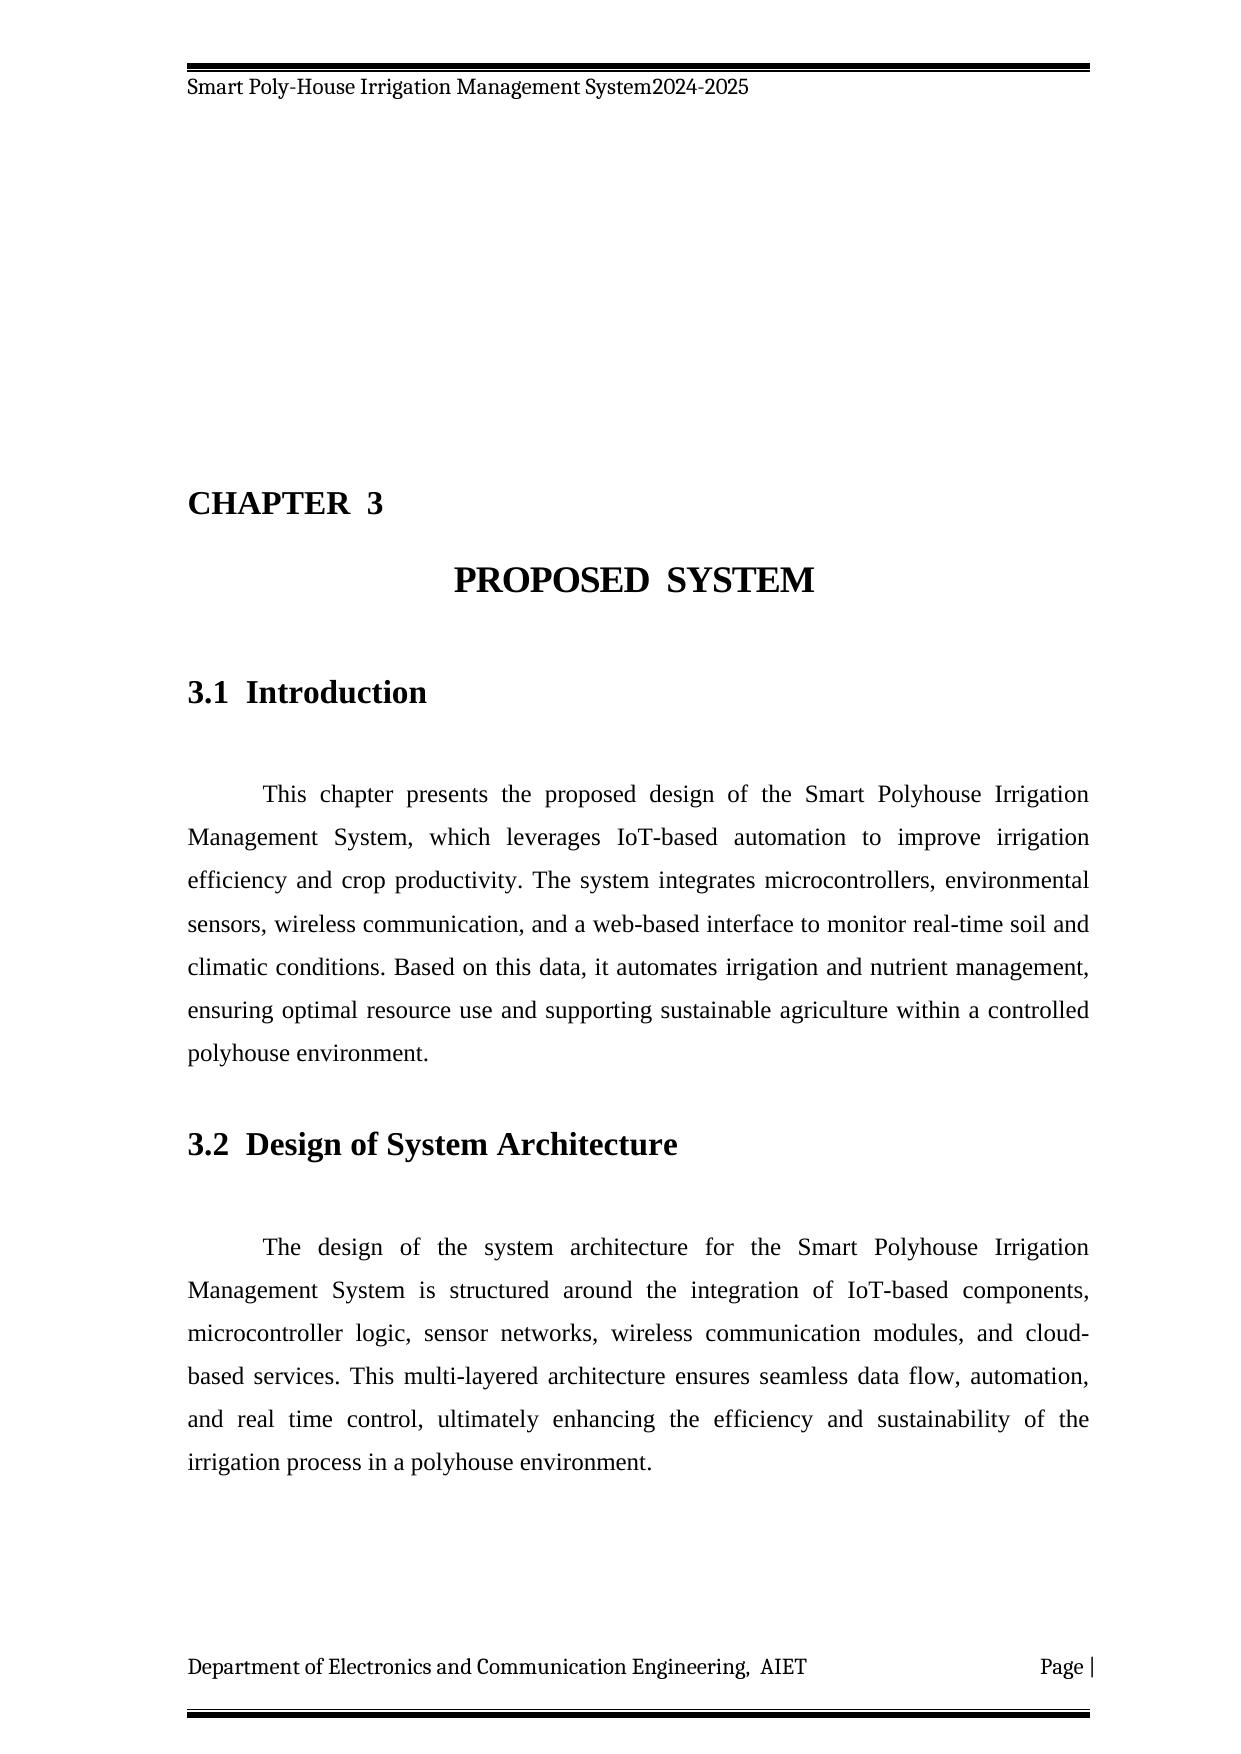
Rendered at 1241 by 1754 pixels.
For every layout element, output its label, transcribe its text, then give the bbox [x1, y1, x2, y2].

text PROPOSED SYSTEM [187, 557, 1090, 600]
text 3.1 Introduction [187, 672, 1090, 710]
text The design of the system architecture for the Smart Polyhouse Irrigation Management System is structured around the integration of IoT-based components, microcontroller logic, sensor networks, wireless communication modules, and cloud-based services. This multi-layered architecture ensures seamless data flow, automation, and real time control, ultimately enhancing the efficiency and sustainability of the irrigation process in a polyhouse environment. [187, 1232, 1090, 1476]
text CHAPTER 3 [187, 483, 1090, 521]
text 3.2 Design of System Architecture [187, 1124, 1090, 1163]
text This chapter presents the proposed design of the Smart Polyhouse Irrigation Management System, which leverages IoT-based automation to improve irrigation efficiency and crop productivity. The system integrates microcontrollers, environmental sensors, wireless communication, and a web-based interface to monitor real-time soil and climatic conditions. Based on this data, it automates irrigation and nutrient management, ensuring optimal resource use and supporting sustainable agriculture within a controlled polyhouse environment. [187, 779, 1090, 1067]
